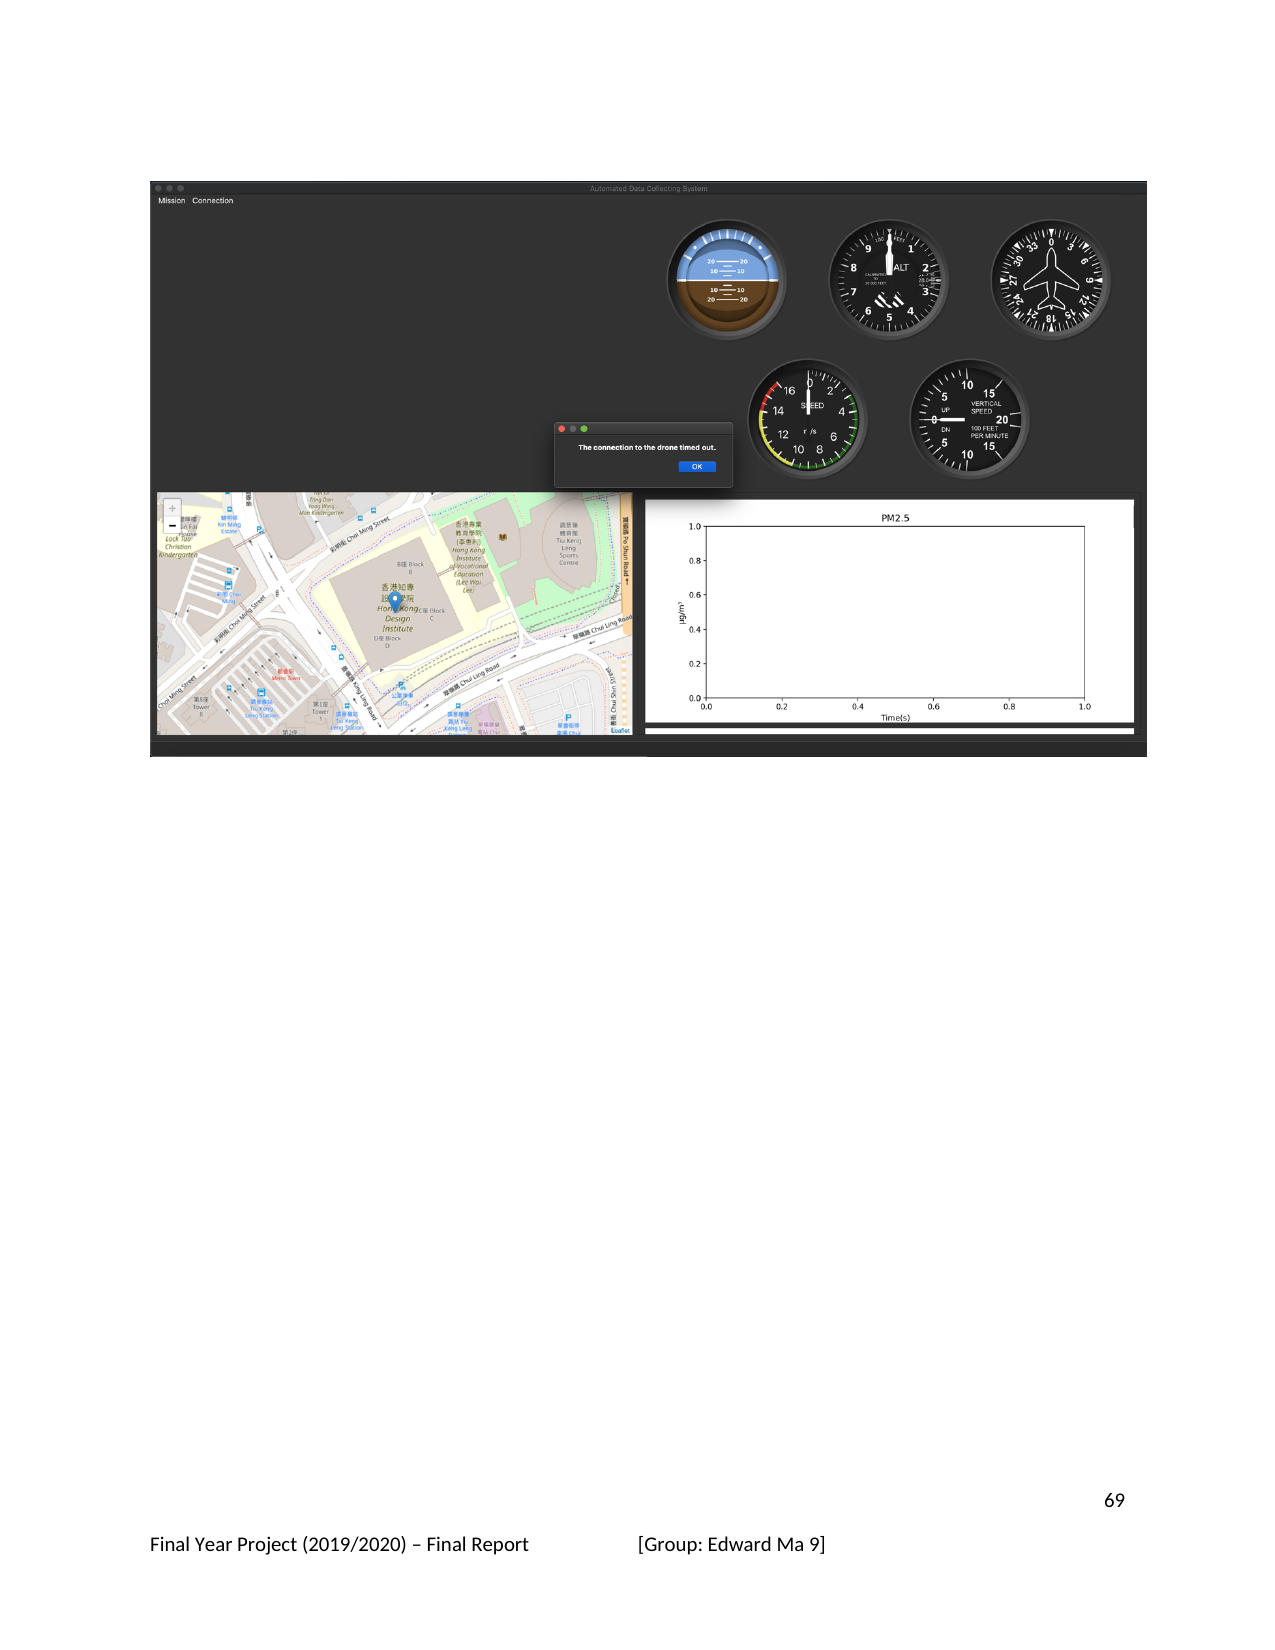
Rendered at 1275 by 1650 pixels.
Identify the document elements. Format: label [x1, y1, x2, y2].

picture [150, 181, 1147, 757]
